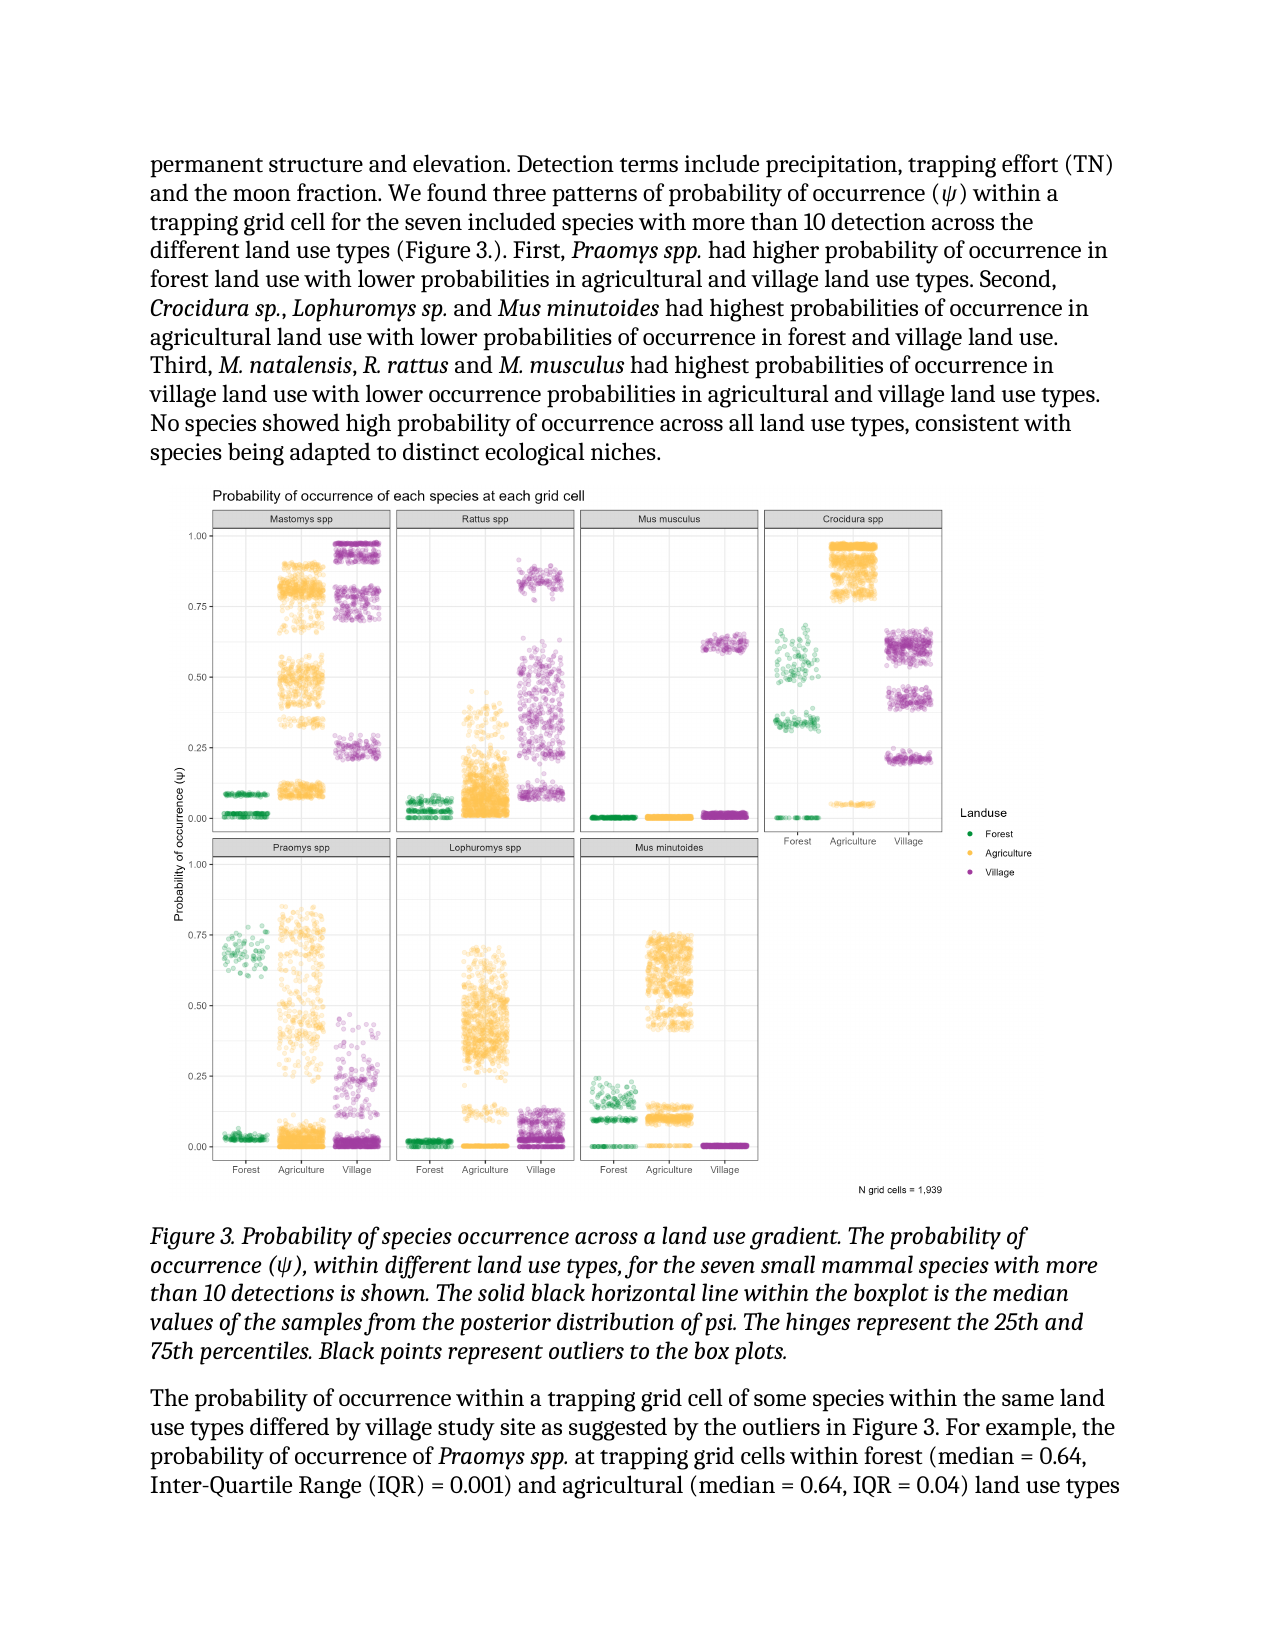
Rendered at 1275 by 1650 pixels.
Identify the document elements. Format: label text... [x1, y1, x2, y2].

text Figure 3. Probability of species occurrence across a land use gradient. The probability of occurrence (), within different land use types, for the seven small mammal species with more than 10 detections is shown. The solid black horizontal line within the boxplot is the median values of the samples from the posterior distribution of psi. The hinges represent the 25th and 75th percentiles. Black points represent outliers to the box plots. [150, 1222, 1125, 1366]
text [150, 1384, 1125, 1499]
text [150, 150, 1125, 466]
picture [168, 485, 1044, 1201]
